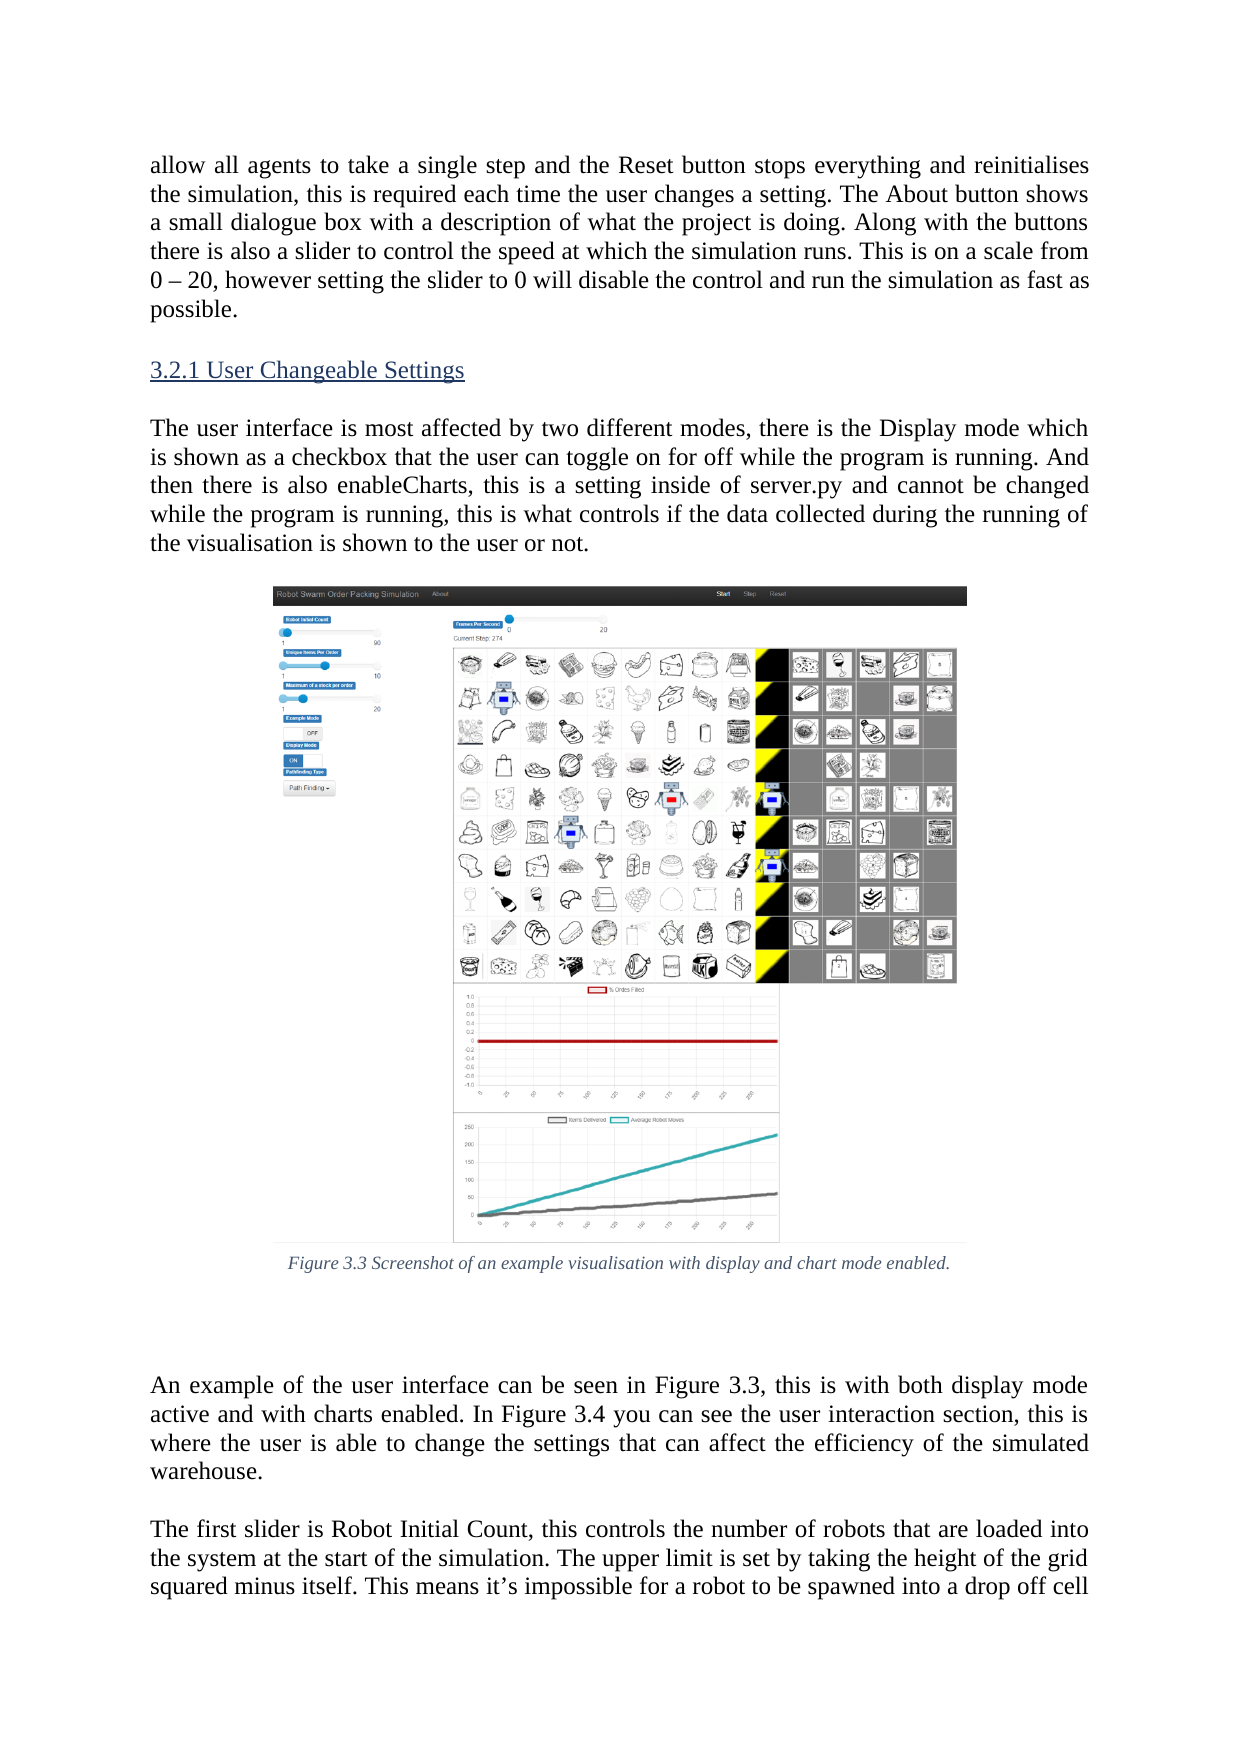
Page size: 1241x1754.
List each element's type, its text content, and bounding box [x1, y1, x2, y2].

text An example of the user interface can be seen in Figure 3.3, this is with both display mode active and with charts enabled. In Figure 3.4 you can see the user interaction section, this is where the user is able to change the settings that can affect the efficiency of the simulated warehouse. [150, 1370, 1090, 1485]
text The user interface is most affected by two different modes, there is the Display mode which is shown as a checkbox that the user can toggle on for off while the program is running. And then there is also enableCharts, this is a setting inside of server.py and cannot be changed while the program is running, this is what controls if the data collected during the running of the visualisation is shown to the user or not. [150, 413, 1090, 557]
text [150, 150, 1090, 322]
subtitle 3.2.1 User Changeable Settings [150, 355, 1090, 384]
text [150, 1514, 1090, 1600]
picture [273, 585, 967, 1245]
